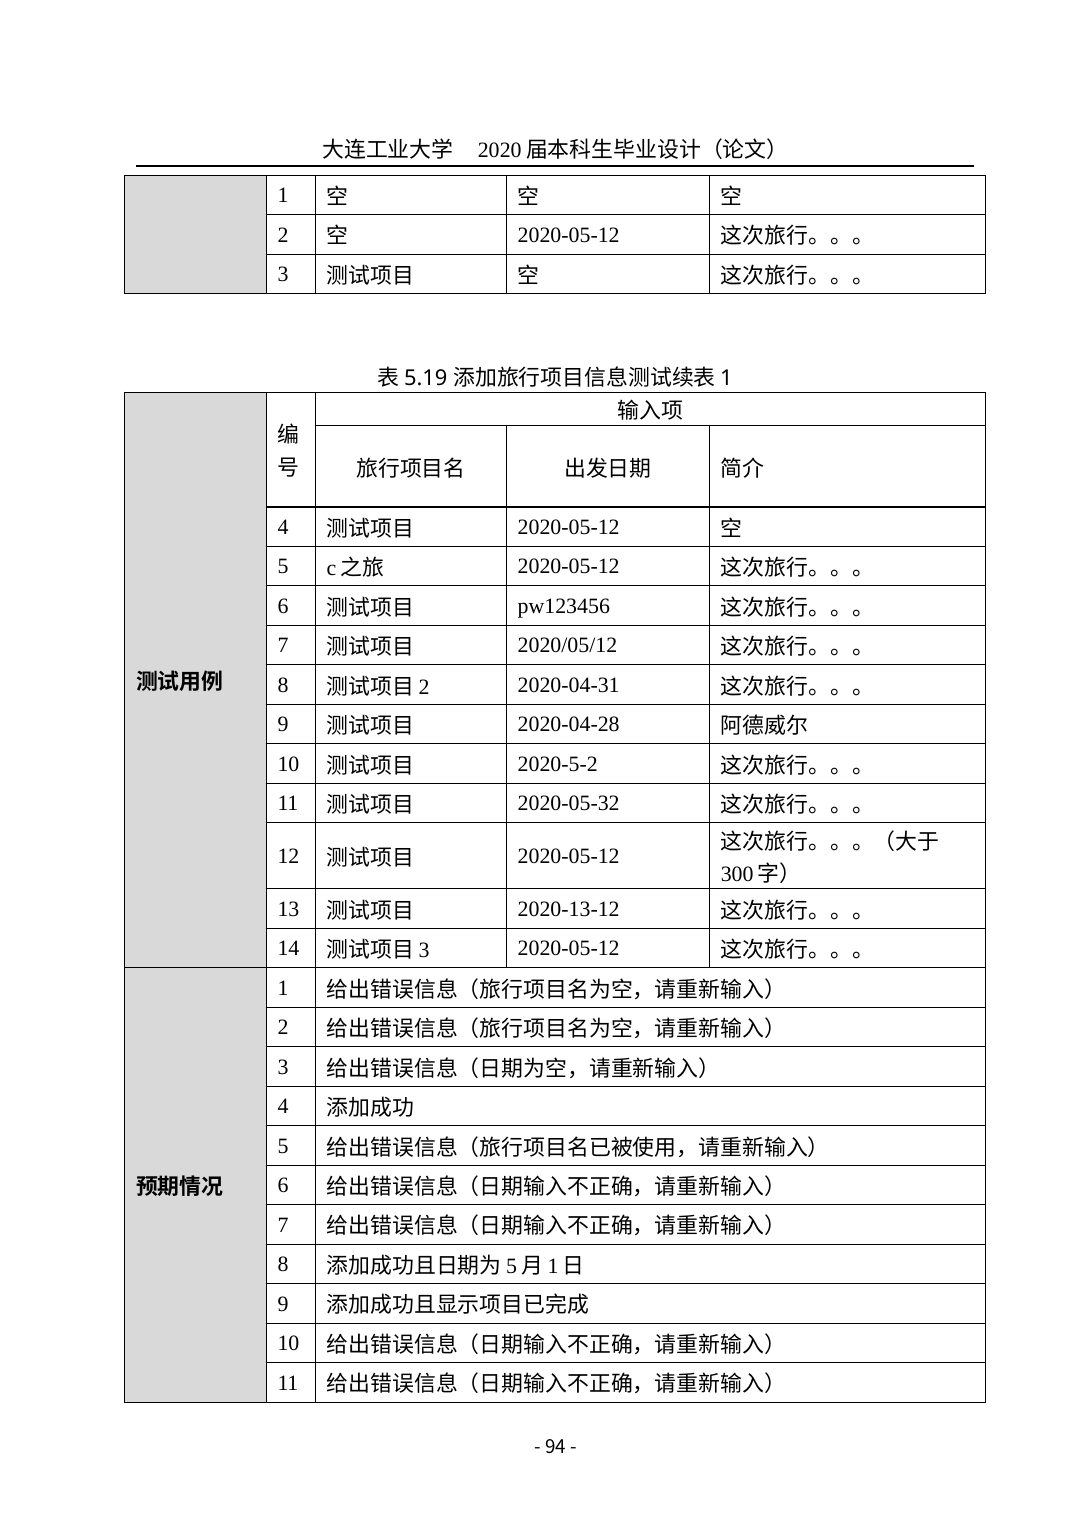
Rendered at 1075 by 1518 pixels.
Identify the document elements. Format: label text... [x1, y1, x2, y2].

table_cell 这次旅行。。。 [710, 744, 985, 783]
table_header 测试用例 [125, 393, 266, 967]
table_cell 10 [267, 744, 315, 783]
table_cell 这次旅行。。。 [710, 255, 985, 293]
table_cell 1 [267, 968, 315, 1007]
table_cell 这次旅行。。。 [710, 665, 985, 704]
table_cell 旅行项目名 [316, 426, 506, 506]
table_cell 测试项目 [316, 508, 506, 546]
table_cell 这次旅行。。。 [710, 547, 985, 585]
table_cell 测试项目 [316, 255, 506, 293]
table_cell 8 [267, 665, 315, 704]
table_cell 简介 [710, 426, 985, 506]
table_cell 这次旅行。。。 [710, 889, 985, 928]
table_cell 2020-05-12 [507, 508, 709, 546]
text 表5.19 添加旅行项目信息测试续表1 [136, 359, 974, 392]
table_cell 测试项目 [316, 586, 506, 625]
table_cell 空 [316, 176, 506, 214]
table_cell 这次旅行。。。 [710, 626, 985, 664]
table_cell 2020-04-28 [507, 705, 709, 743]
table_cell 5 [267, 1126, 315, 1165]
table_cell 给出错误信息（日期输入不正确，请重新输入） [316, 1166, 985, 1204]
table_cell 6 [267, 586, 315, 625]
table_cell 7 [267, 1205, 315, 1244]
table_cell 2020-05-32 [507, 784, 709, 822]
table_cell 给出错误信息（旅行项目名为空，请重新输入） [316, 1008, 985, 1046]
table_cell 3 [267, 255, 315, 293]
table_cell 给出错误信息（日期输入不正确，请重新输入） [316, 1324, 985, 1362]
table_cell 空 [710, 176, 985, 214]
table_cell 2020-13-12 [507, 889, 709, 928]
table_cell pw123456 [507, 586, 709, 625]
table_cell 8 [267, 1245, 315, 1283]
table_cell 测试项目 [316, 626, 506, 664]
table_cell 添加成功且日期为5月1日 [316, 1245, 985, 1283]
table_cell 12 [267, 823, 315, 888]
table_cell 2 [267, 1008, 315, 1046]
table_cell 空 [507, 255, 709, 293]
table_cell 13 [267, 889, 315, 928]
table_cell 出发日期 [507, 426, 709, 506]
table_cell 测试项目 [316, 889, 506, 928]
table_cell 这次旅行。。。（大于300字） [710, 823, 985, 888]
table_cell 14 [267, 929, 315, 967]
table_cell 9 [267, 1284, 315, 1323]
table_cell 2020-05-12 [507, 215, 709, 254]
table_cell 添加成功且显示项目已完成 [316, 1284, 985, 1323]
table_cell 2020-05-12 [507, 547, 709, 585]
table_cell 7 [267, 626, 315, 664]
table_cell 给出错误信息（日期为空，请重新输入） [316, 1047, 985, 1086]
table_cell 3 [267, 1047, 315, 1086]
table_cell 11 [267, 1363, 315, 1402]
table_cell 2020/05/12 [507, 626, 709, 664]
table_cell 4 [267, 1087, 315, 1125]
table_cell 1 [267, 176, 315, 214]
table_cell 测试项目2 [316, 665, 506, 704]
table_cell 空 [507, 176, 709, 214]
table_cell 测试项目 [316, 823, 506, 888]
table_cell 给出错误信息（日期输入不正确，请重新输入） [316, 1205, 985, 1244]
table_cell 11 [267, 784, 315, 822]
table_cell 测试项目 [316, 744, 506, 783]
table_cell 10 [267, 1324, 315, 1362]
table_cell 添加成功 [316, 1087, 985, 1125]
table_cell 测试项目 [316, 784, 506, 822]
table_cell 测试项目 [316, 705, 506, 743]
table_header 编号 [267, 393, 315, 506]
table_cell 空 [710, 508, 985, 546]
table_cell 6 [267, 1166, 315, 1204]
table_cell 9 [267, 705, 315, 743]
table_cell 2020-04-31 [507, 665, 709, 704]
table_cell 2020-05-12 [507, 823, 709, 888]
table_cell 2020-05-12 [507, 929, 709, 967]
table_header 输入项 [316, 393, 985, 425]
table_cell 给出错误信息（日期输入不正确，请重新输入） [316, 1363, 985, 1402]
table_cell 4 [267, 508, 315, 546]
table_cell 这次旅行。。。 [710, 586, 985, 625]
table_cell 这次旅行。。。 [710, 215, 985, 254]
table_cell 这次旅行。。。 [710, 784, 985, 822]
table_cell 空 [316, 215, 506, 254]
table_cell 2 [267, 215, 315, 254]
table_cell 给出错误信息（旅行项目名已被使用，请重新输入） [316, 1126, 985, 1165]
table_cell 预期情况 [125, 968, 266, 1402]
table_cell c之旅 [316, 547, 506, 585]
table_cell 这次旅行。。。 [710, 929, 985, 967]
table_cell 测试项目3 [316, 929, 506, 967]
table_cell 5 [267, 547, 315, 585]
table_cell 阿德威尔 [710, 705, 985, 743]
table_cell 2020-5-2 [507, 744, 709, 783]
table_cell 给出错误信息（旅行项目名为空，请重新输入） [316, 968, 985, 1007]
